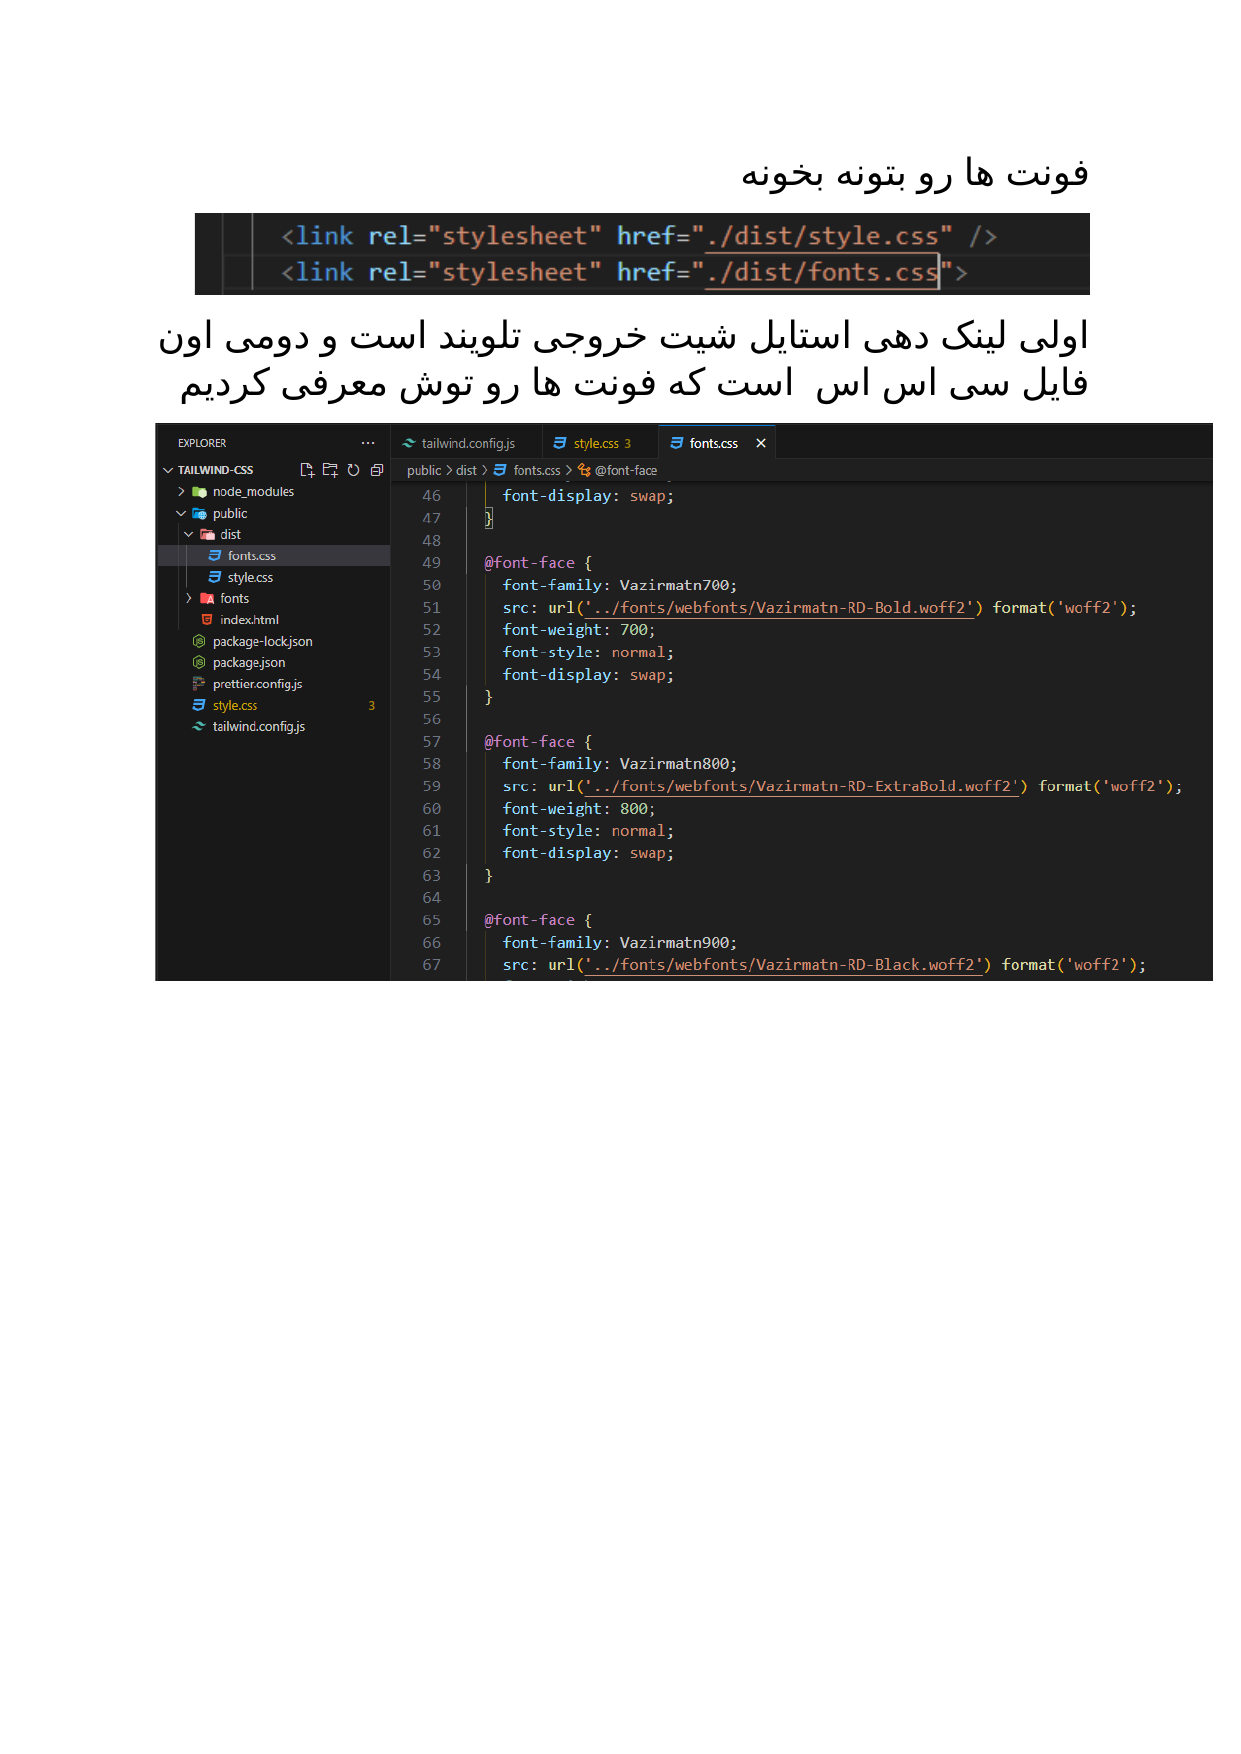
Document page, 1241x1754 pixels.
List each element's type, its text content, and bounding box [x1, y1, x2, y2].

picture [194, 213, 1090, 295]
text فونت ها رو بتونه بخونه [150, 150, 1090, 193]
picture [155, 423, 1213, 981]
text اولی لینک دهی استایل شیت خروجی تلویند است و دومی اون فایل سی اس اس است که فونت ها رو توش معرفی کردیم [150, 313, 1090, 403]
